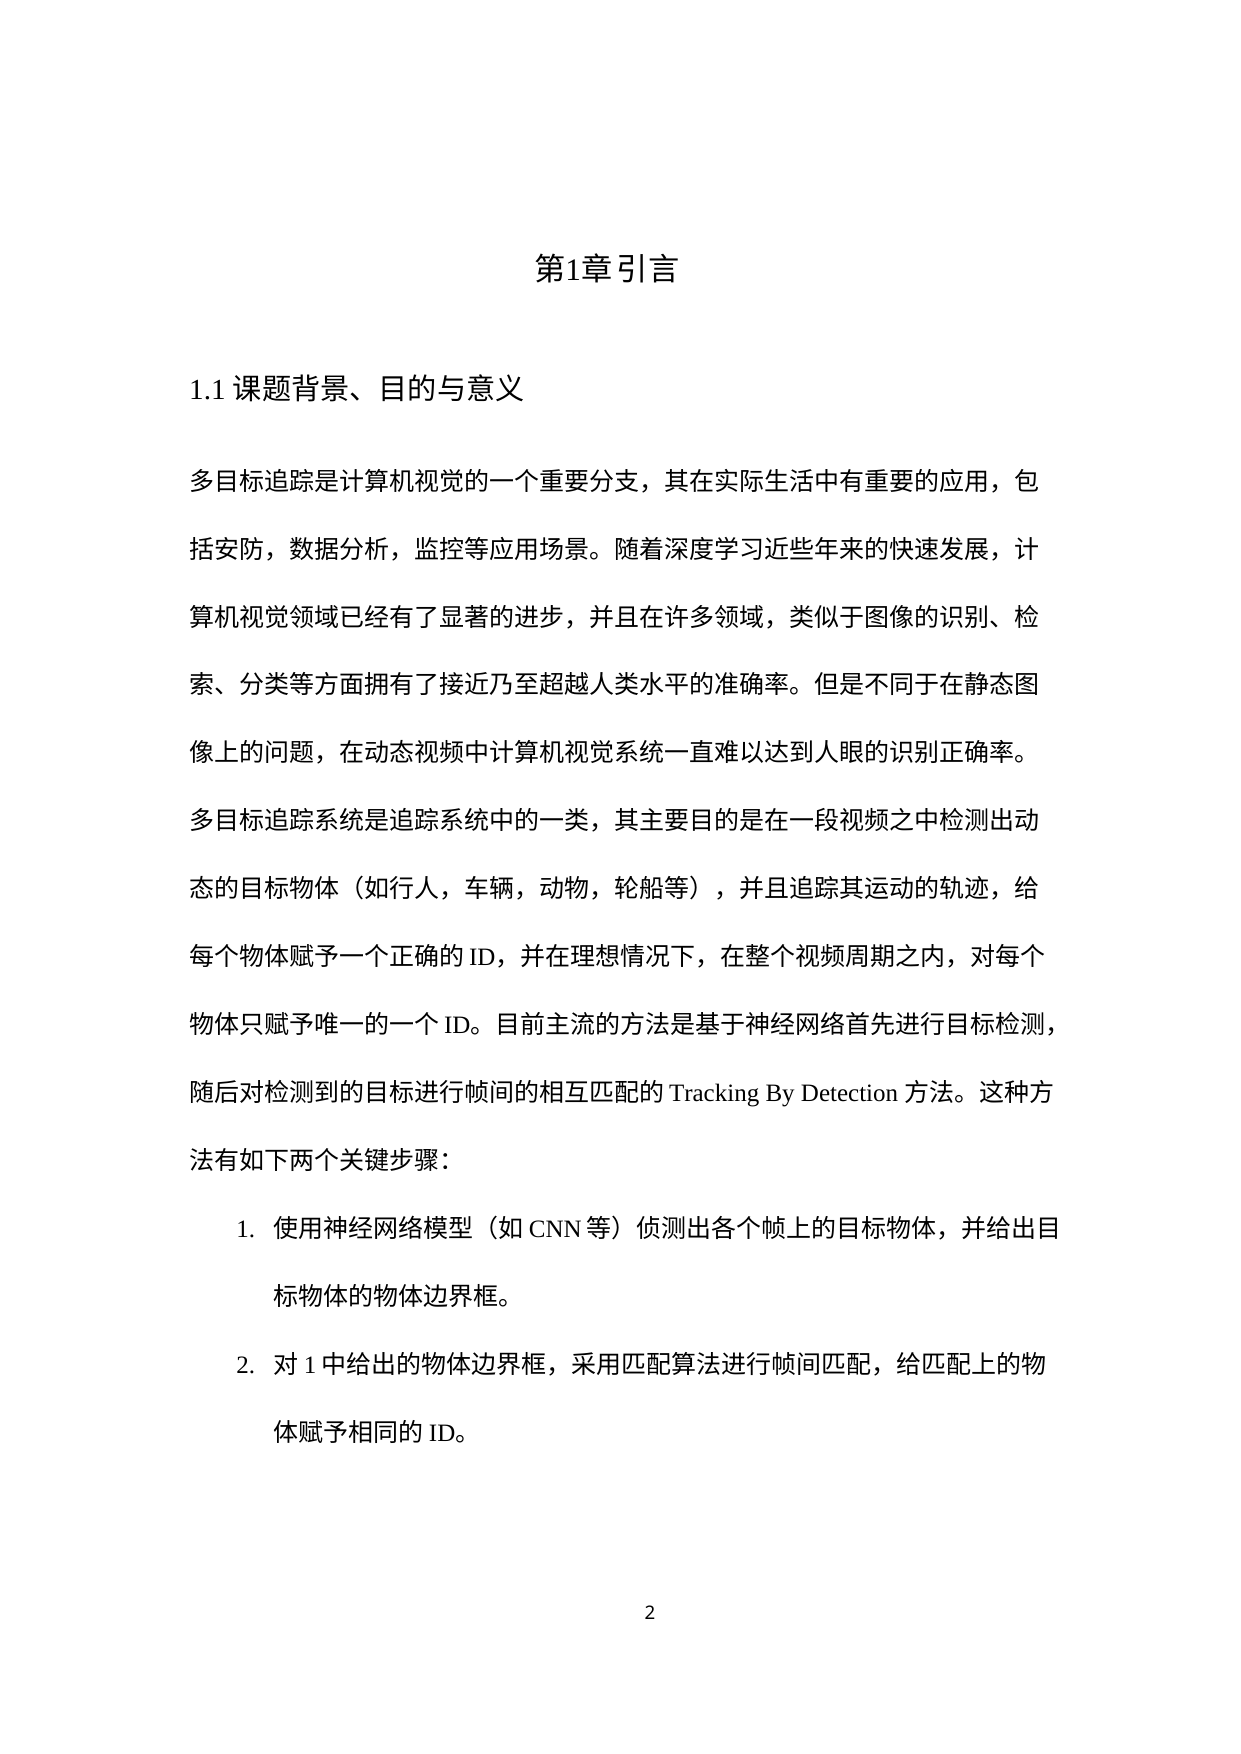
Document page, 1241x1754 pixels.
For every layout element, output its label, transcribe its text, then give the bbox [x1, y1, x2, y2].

list 对1中给出的物体边界框，采用匹配算法进行帧间匹配，给匹配上的物体赋予相同的ID。 [236, 1328, 1063, 1464]
subtitle 引言 [189, 232, 1063, 300]
subtitle 课题背景、目的与意义 [189, 352, 1063, 420]
list 使用神经网络模型（如CNN等）侦测出各个帧上的目标物体，并给出目标物体的物体边界框。 [236, 1192, 1063, 1328]
text 多目标追踪是计算机视觉的一个重要分支，其在实际生活中有重要的应用，包括安防，数据分析，监控等应用场景。随着深度学习近些年来的快速发展，计算机视觉领域已经有了显著的进步，并且在许多领域，类似于图像的识别、检索、分类等方面拥有了接近乃至超越人类水平的准确率。但是不同于在静态图像上的问题，在动态视频中计算机视觉系统一直难以达到人眼的识别正确率。多目标追踪系统是追踪系统中的一类，其主要目的是在一段视频之中检测出动态的目标物体（如行人，车辆，动物，轮船等），并且追踪其运动的轨迹，给每个物体赋予一个正确的ID，并在理想情况下，在整个视频周期之内，对每个物体只赋予唯一的一个ID。目前主流的方法是基于神经网络首先进行目标检测，随后对检测到的目标进行帧间的相互匹配的Tracking By Detection 方法。这种方法有如下两个关键步骤： [189, 445, 1063, 1192]
